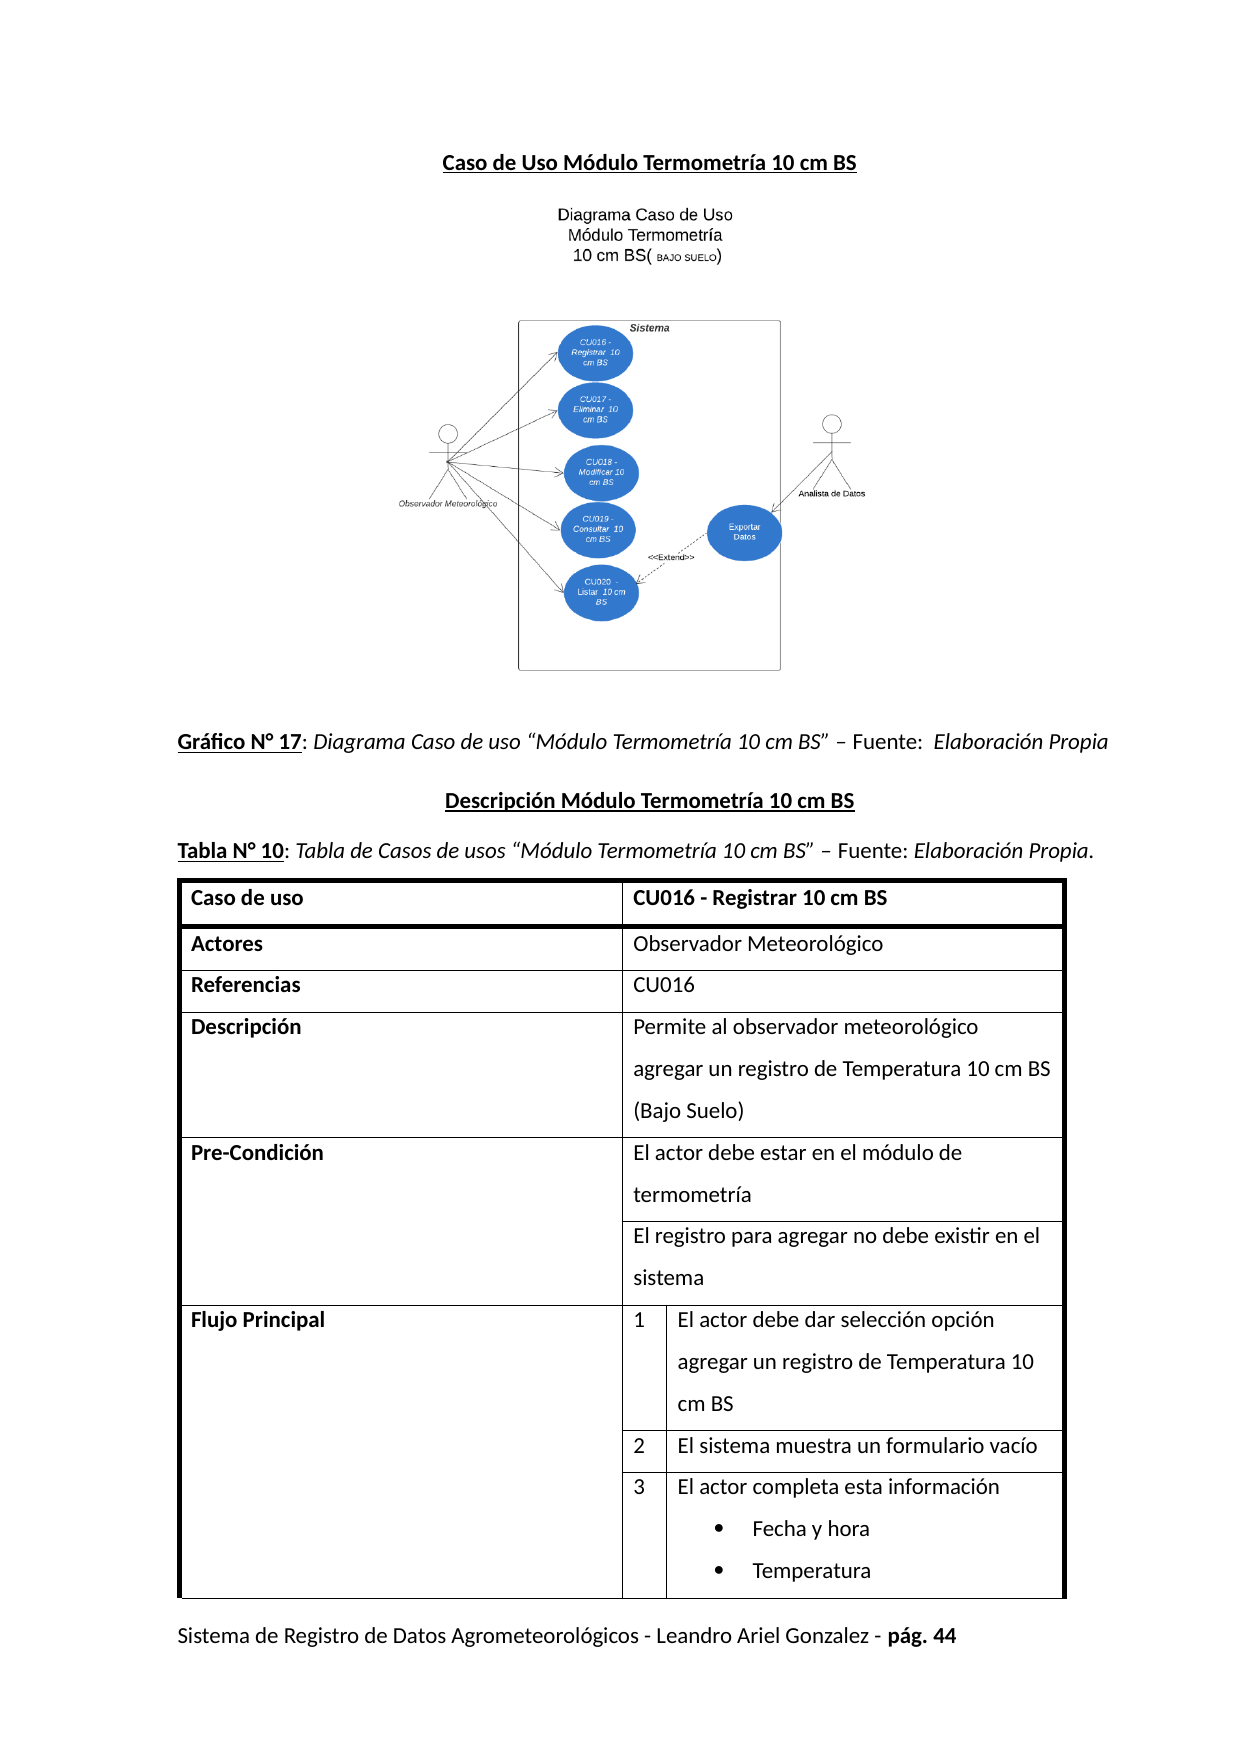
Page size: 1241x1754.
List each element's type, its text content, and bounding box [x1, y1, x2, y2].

subtitle Caso de Uso Módulo Termometría 10 cm BS [177, 148, 1122, 176]
table_cell 2 [623, 1431, 666, 1472]
table_cell 3 [623, 1473, 666, 1597]
table_cell El actor debe estar en el módulo de termometría [623, 1138, 1062, 1221]
subtitle Descripción Módulo Termometría 10 cm BS [177, 786, 1122, 814]
table_cell Permite al observador meteorológico agregar un registro de Temperatura 10 cm BS (Bajo Suelo) [623, 1013, 1062, 1137]
table_cell CU016 [623, 971, 1062, 1012]
table_cell Actores [182, 929, 622, 970]
table_cell Flujo Principal [182, 1306, 622, 1597]
table_cell 1 [623, 1306, 666, 1430]
table_header CU016 - Registrar 10 cm BS [623, 883, 1062, 924]
text Tabla N° 10: Tabla de Casos de usos “Módulo Termometría 10 cm BS” – Fuente: Elaboración Propia. [177, 836, 1122, 864]
table_cell El actor debe dar selección opción agregar un registro de Temperatura 10 cm BS [667, 1306, 1062, 1430]
table_cell El registro para agregar no debe existir en el sistema [623, 1222, 1062, 1304]
table_cell Referencias [182, 971, 622, 1012]
table_header Caso de uso [182, 883, 622, 924]
table_cell Descripción [182, 1013, 622, 1137]
table_cell El sistema muestra un formulario vacío [667, 1431, 1062, 1472]
text Gráfico N° 17: Diagrama Caso de uso “Módulo Termometría 10 cm BS” – Fuente: Elaboración Propia [177, 727, 1122, 755]
picture [328, 198, 971, 712]
table_cell Observador Meteorológico [623, 929, 1062, 970]
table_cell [667, 1473, 1062, 1597]
table_cell Pre-Condición [182, 1138, 622, 1304]
